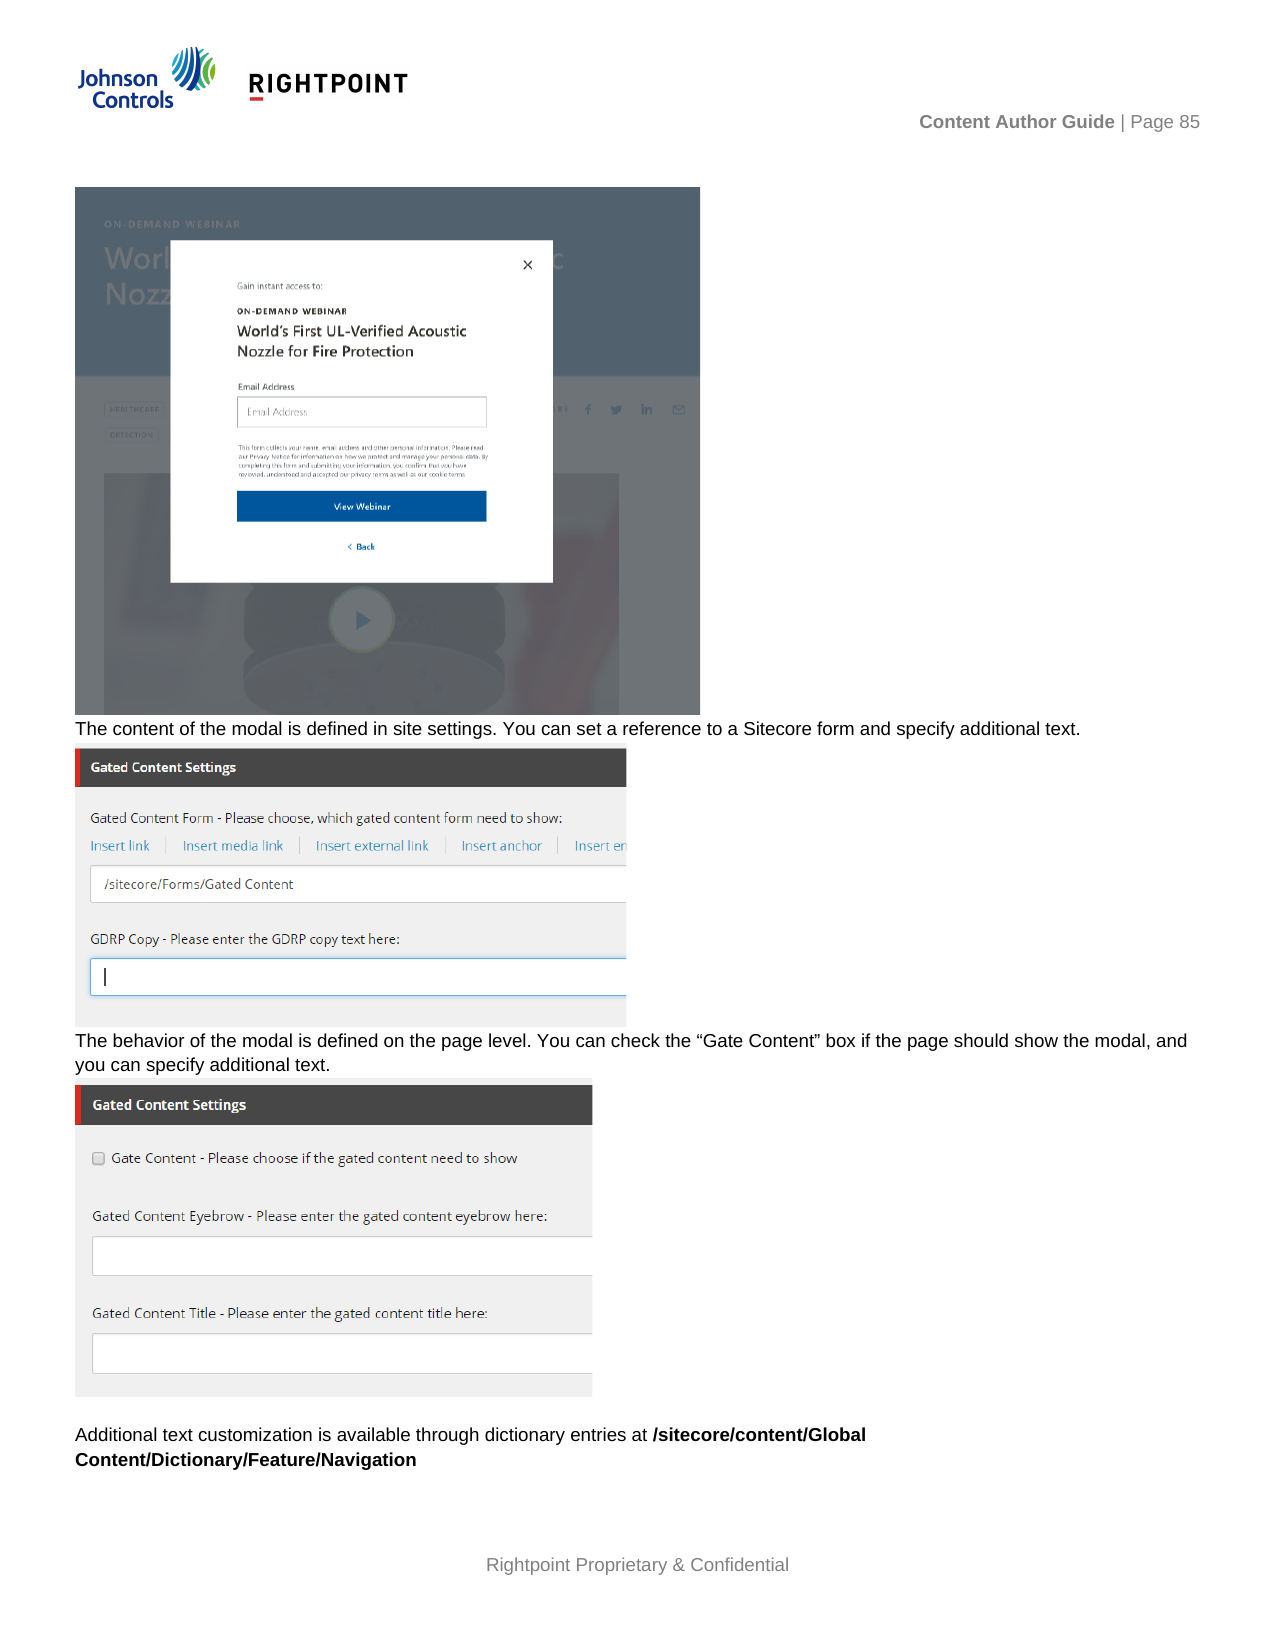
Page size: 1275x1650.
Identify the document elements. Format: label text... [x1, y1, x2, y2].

text The behavior of the modal is defined on the page level. You can check the “Gate Content” box if the page should show the modal, and you can specify additional text. [75, 1029, 1200, 1076]
picture [75, 187, 700, 715]
picture [75, 1078, 593, 1397]
picture [75, 743, 627, 1027]
picture [75, 44, 218, 111]
text Additional text customization is available through dictionary entries at /sitecore/content/Global Content/Dictionary/Feature/Navigation [75, 1424, 1200, 1471]
picture [243, 63, 413, 102]
text The content of the modal is defined in site settings. You can set a reference to a Sitecore form and specify additional text. [75, 718, 1200, 740]
